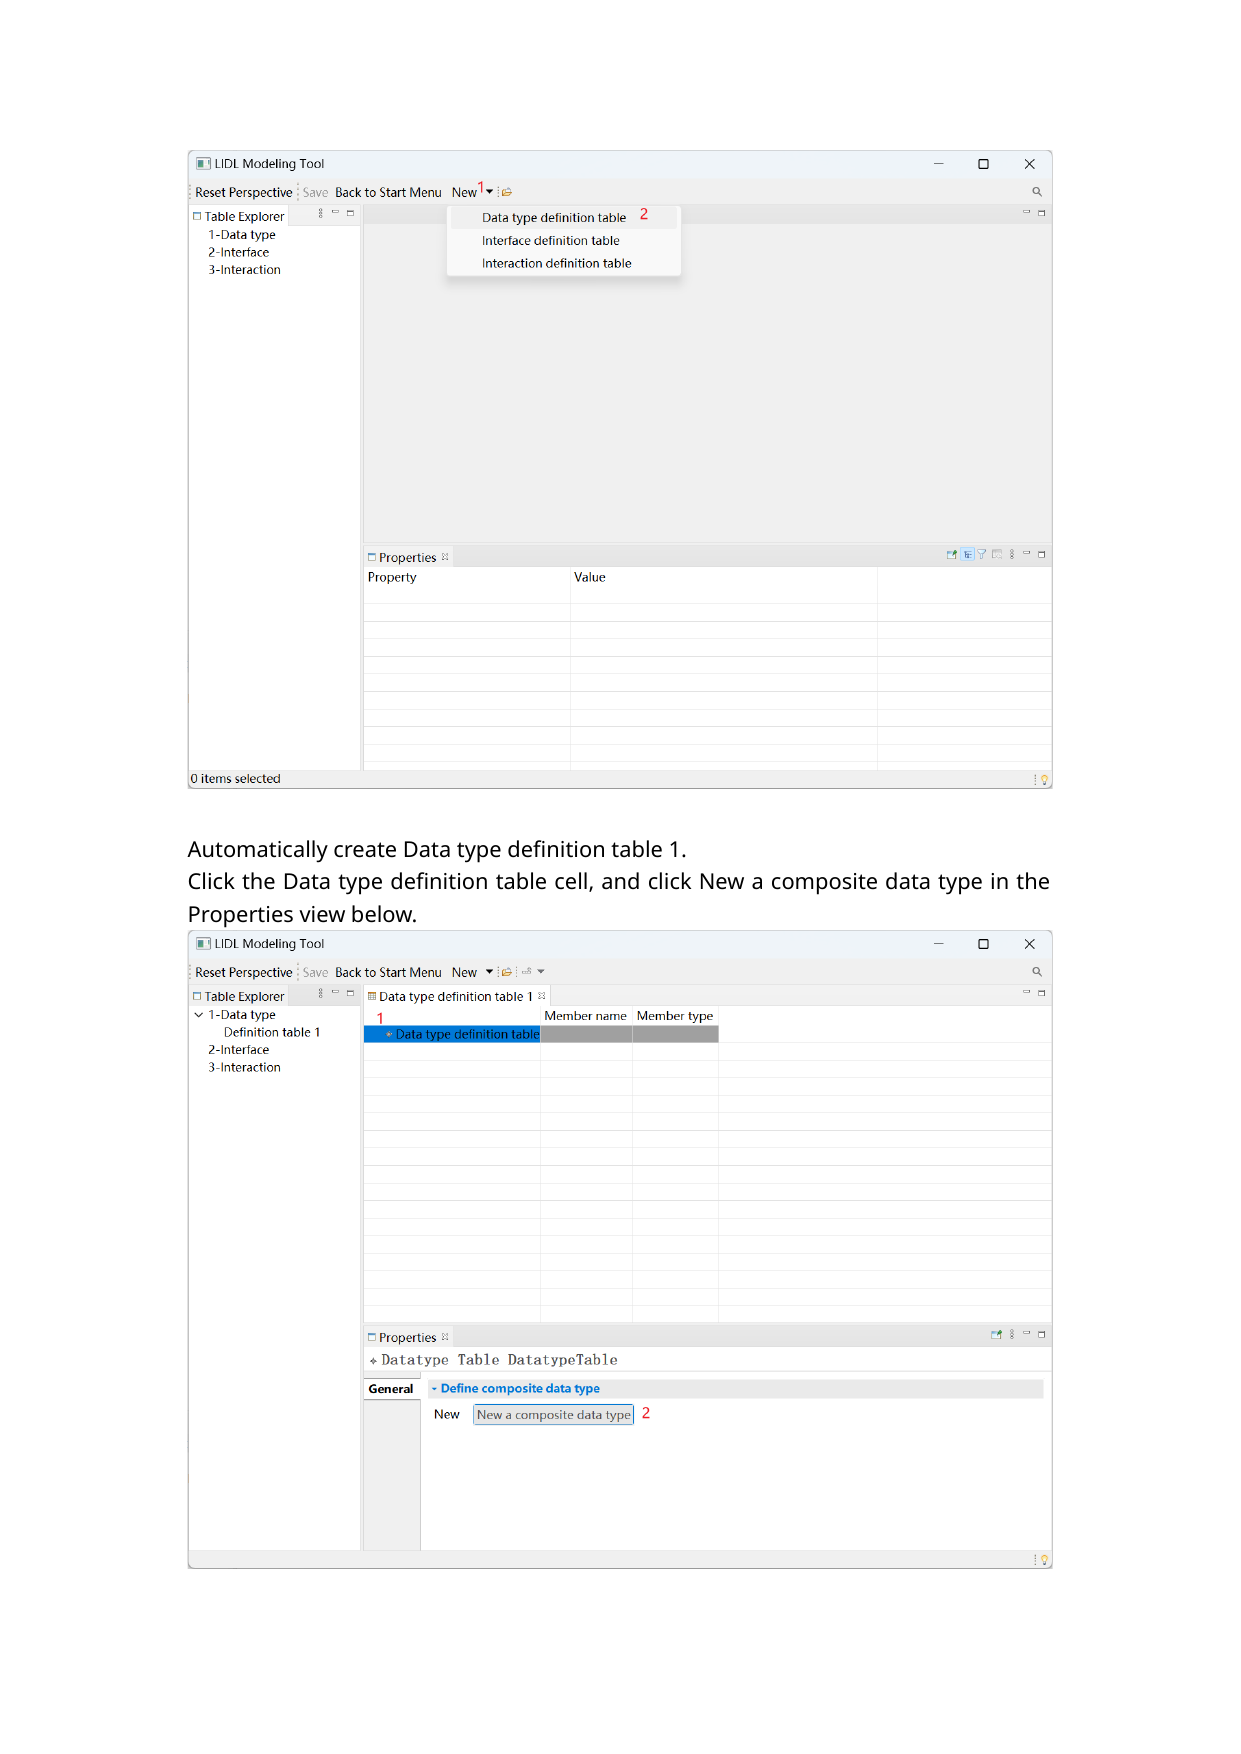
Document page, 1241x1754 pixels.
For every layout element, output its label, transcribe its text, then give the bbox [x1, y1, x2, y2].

picture [187, 150, 1053, 789]
text Click the Data type definition table cell, and click New a composite data type in the Properties view below. [187, 865, 1053, 930]
picture [187, 930, 1053, 1569]
text Automatically create Data type definition table 1. [187, 832, 1053, 865]
